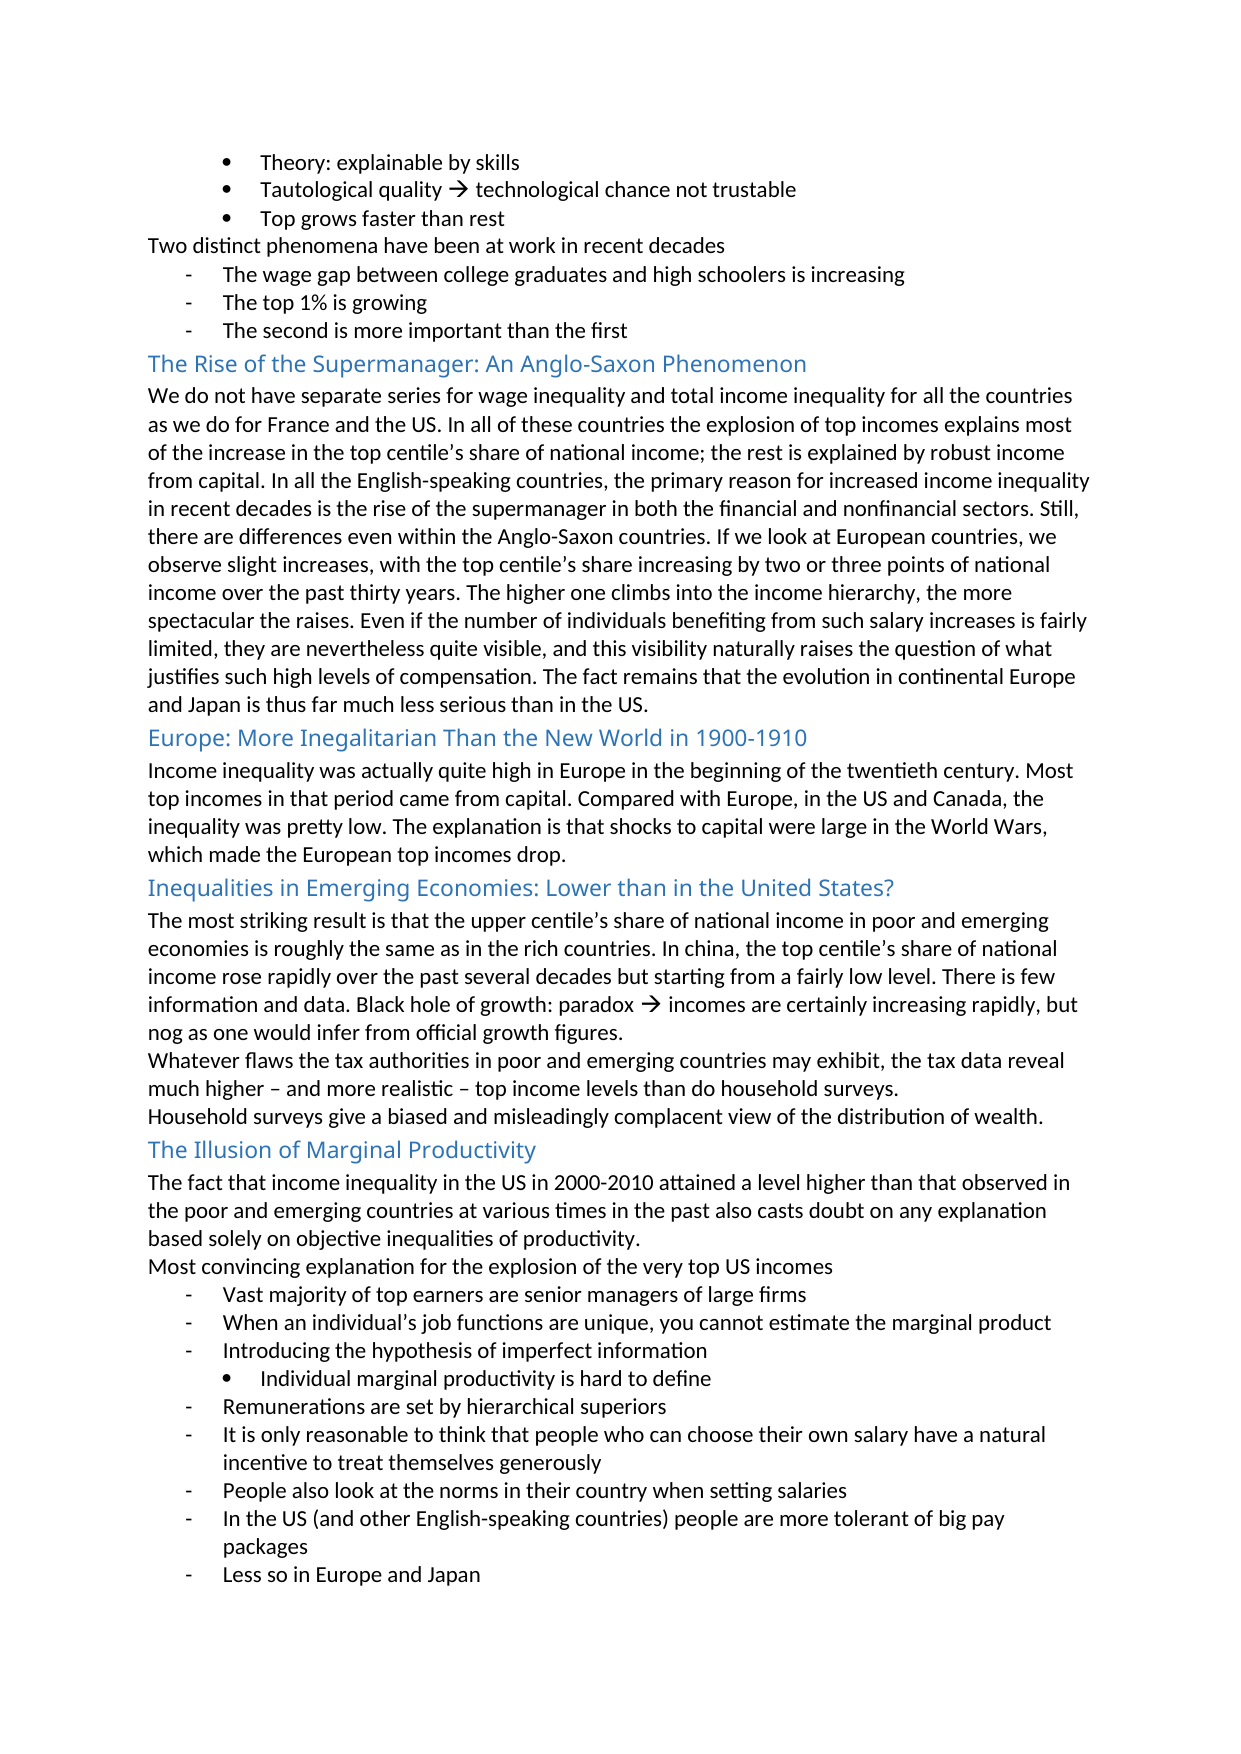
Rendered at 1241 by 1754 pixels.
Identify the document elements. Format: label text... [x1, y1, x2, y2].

text We do not have separate series for wage inequality and total income inequality for all the countries as we do for France and the US. In all of these countries the explosion of top incomes explains most of the increase in the top centile’s share of national income; the rest is explained by robust income from capital. In all the English-speaking countries, the primary reason for increased income inequality in recent decades is the rise of the supermanager in both the financial and nonfinancial sectors. Still, there are differences even within the Anglo-Saxon countries. If we look at European countries, we observe slight increases, with the top centile’s share increasing by two or three points of national income over the past thirty years. The higher one climbs into the income hierarchy, the more spectacular the raises. Even if the number of individuals benefiting from such salary increases is fairly limited, they are nevertheless quite visible, and this visibility naturally raises the question of what justifies such high levels of compensation. The fact remains that the evolution in continental Europe and Japan is thus far much less serious than in the US. [148, 382, 1093, 718]
list Tautological quality technological chance not trustable [223, 176, 1093, 204]
subtitle Europe: More Inegalitarian Than the New World in 1900-1910 [148, 722, 1093, 753]
list The top 1% is growing [185, 288, 1093, 316]
text Most convincing explanation for the explosion of the very top US incomes [148, 1252, 1093, 1280]
text Income inequality was actually quite high in Europe in the beginning of the twentieth century. Most top incomes in that period came from capital. Compared with Europe, in the US and Canada, the inequality was pretty low. The explanation is that shocks to capital were large in the World Wars, which made the European top incomes drop. [148, 756, 1093, 868]
list Theory: explainable by skills [223, 148, 1093, 176]
subtitle The Illusion of Marginal Productivity [148, 1134, 1093, 1165]
list Vast majority of top earners are senior managers of large firms [185, 1280, 1093, 1308]
list The wage gap between college graduates and high schoolers is increasing [185, 260, 1093, 288]
subtitle Inequalities in Emerging Economies: Lower than in the United States? [148, 872, 1093, 903]
list Introducing the hypothesis of imperfect information [185, 1336, 1093, 1364]
text The most striking result is that the upper centile’s share of national income in poor and emerging economies is roughly the same as in the rich countries. In china, the top centile’s share of national income rose rapidly over the past several decades but starting from a fairly low level. There is few information and data. Black hole of growth: paradox incomes are certainly increasing rapidly, but nog as one would infer from official growth figures. [148, 906, 1093, 1046]
list In the US (and other English-speaking countries) people are more tolerant of big pay packages [185, 1504, 1093, 1560]
list It is only reasonable to think that people who can choose their own salary have a natural incentive to treat themselves generously [185, 1420, 1093, 1476]
text The fact that income inequality in the US in 2000-2010 attained a level higher than that observed in the poor and emerging countries at various times in the past also casts doubt on any explanation based solely on objective inequalities of productivity. [148, 1168, 1093, 1252]
list Individual marginal productivity is hard to define [223, 1364, 1093, 1392]
list Top grows faster than rest [223, 204, 1093, 232]
list The second is more important than the first [185, 316, 1093, 344]
text Two distinct phenomena have been at work in recent decades [148, 232, 1093, 260]
list Less so in Europe and Japan [185, 1560, 1093, 1588]
list When an individual’s job functions are unique, you cannot estimate the marginal product [185, 1308, 1093, 1336]
subtitle The Rise of the Supermanager: An Anglo-Saxon Phenomenon [148, 348, 1093, 379]
list Remunerations are set by hierarchical superiors [185, 1392, 1093, 1420]
text Household surveys give a biased and misleadingly complacent view of the distribution of wealth. [148, 1102, 1093, 1130]
list People also look at the norms in their country when setting salaries [185, 1476, 1093, 1504]
text Whatever flaws the tax authorities in poor and emerging countries may exhibit, the tax data reveal much higher – and more realistic – top income levels than do household surveys. [148, 1046, 1093, 1102]
